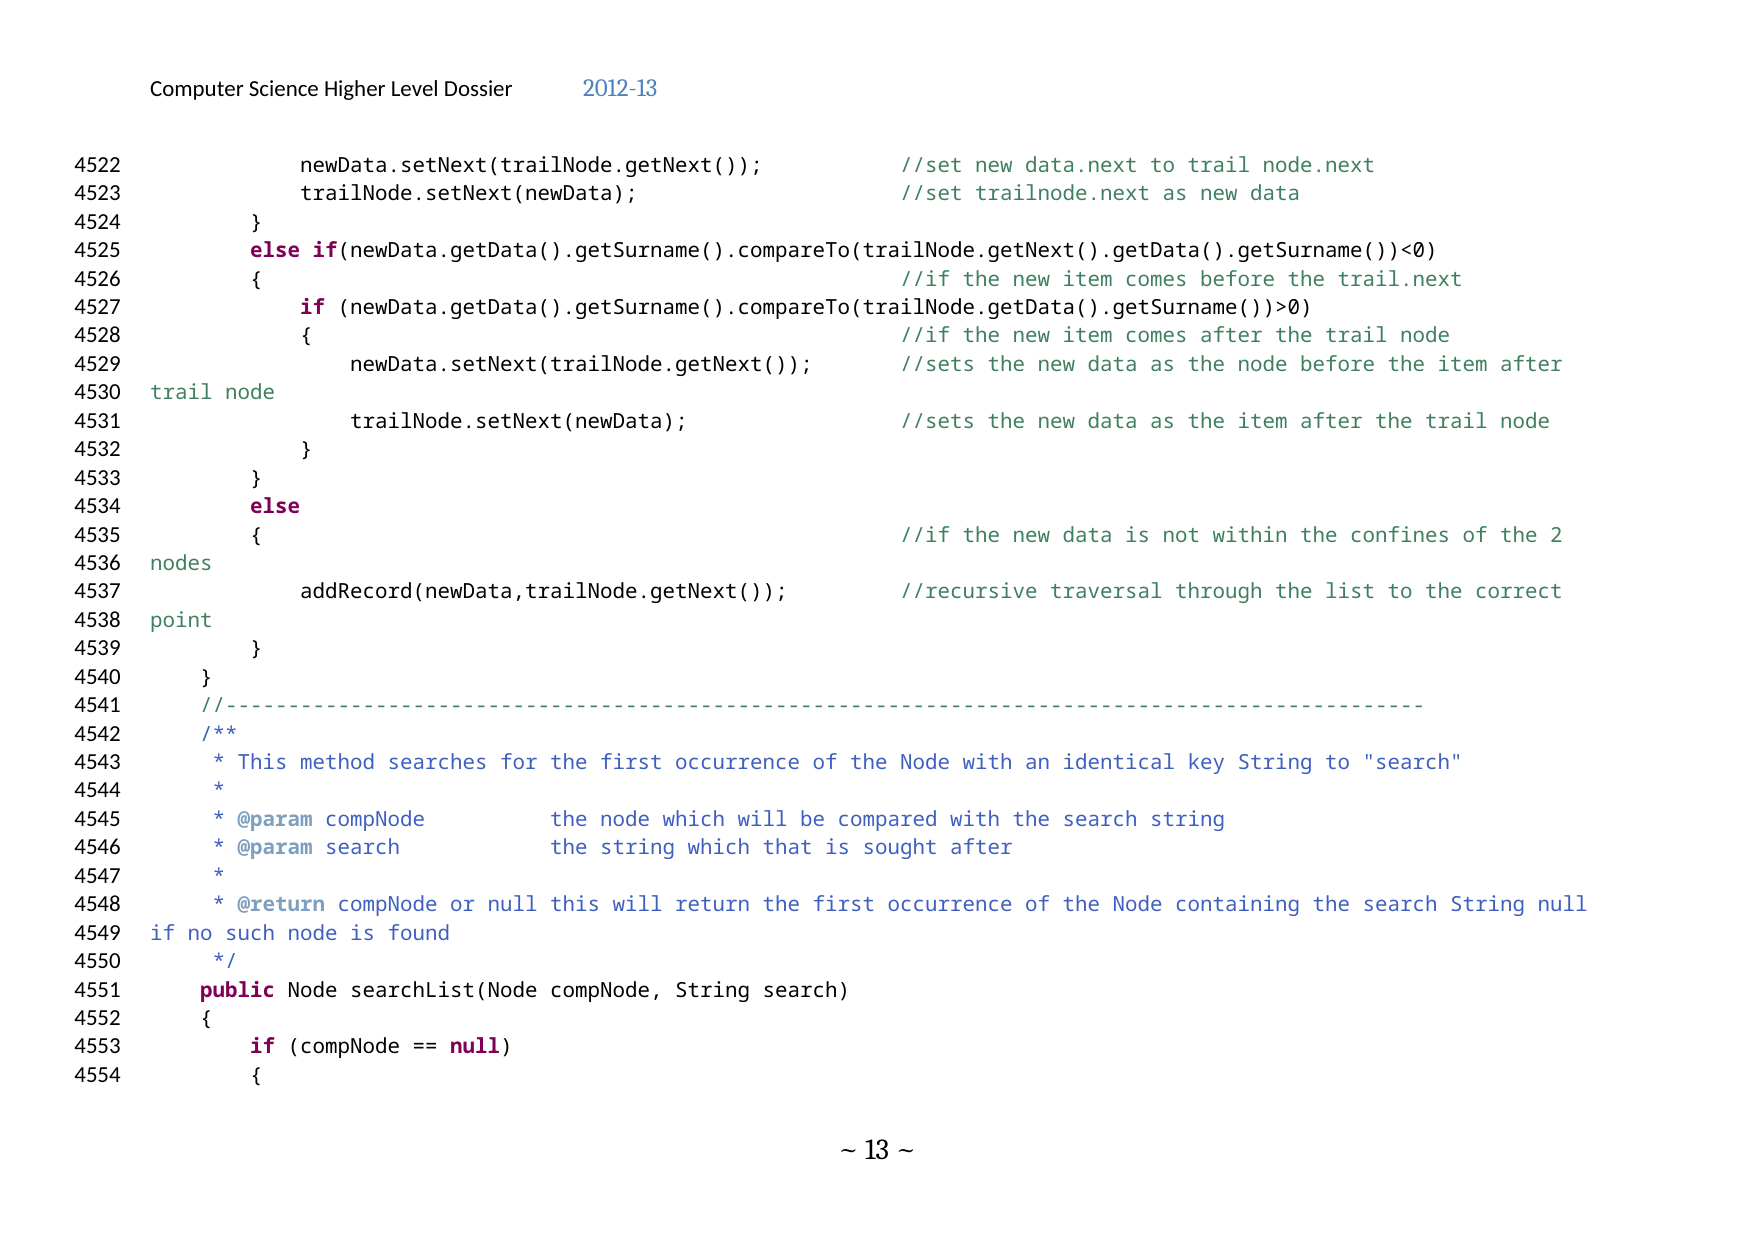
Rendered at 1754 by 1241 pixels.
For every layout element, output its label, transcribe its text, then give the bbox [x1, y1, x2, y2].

text { [150, 1003, 1604, 1032]
text * @param compNode the node which will be compared with the search string [150, 804, 1604, 832]
text * [150, 776, 1604, 804]
text else [150, 491, 1604, 520]
text trailNode.setNext(newData); //set trailnode.next as new data [150, 178, 1604, 207]
text { [150, 1060, 1604, 1088]
text { //if the new data is not within the confines of the 2 nodes [150, 520, 1604, 577]
text } [150, 633, 1604, 662]
text } [150, 662, 1604, 690]
text newData.setNext(trailNode.getNext()); //set new data.next to trail node.next [150, 150, 1604, 178]
text * This method searches for the first occurrence of the Node with an identical key String to "search" [150, 747, 1604, 776]
text if (compNode == null) [150, 1032, 1604, 1060]
text //------------------------------------------------------------------------------------------------ [150, 690, 1604, 719]
text { //if the new item comes before the trail.next [150, 264, 1604, 292]
text trailNode.setNext(newData); //sets the new data as the item after the trail node [150, 406, 1604, 434]
text * @param search the string which that is sought after [150, 832, 1604, 861]
text /** [150, 719, 1604, 747]
text { //if the new item comes after the trail node [150, 321, 1604, 349]
text */ [150, 946, 1604, 975]
text addRecord(newData,trailNode.getNext()); //recursive traversal through the list to the correct point [150, 577, 1604, 633]
text } [150, 463, 1604, 491]
text else if(newData.getData().getSurname().compareTo(trailNode.getNext().getData().getSurname())<0) [150, 235, 1604, 264]
text if (newData.getData().getSurname().compareTo(trailNode.getData().getSurname())>0) [150, 292, 1604, 321]
text * @return compNode or null this will return the first occurrence of the Node containing the search String null if no such node is found [150, 889, 1604, 946]
text newData.setNext(trailNode.getNext()); //sets the new data as the node before the item after trail node [150, 349, 1604, 406]
text } [150, 434, 1604, 463]
text } [150, 207, 1604, 235]
text public Node searchList(Node compNode, String search) [150, 975, 1604, 1003]
text * [150, 861, 1604, 889]
